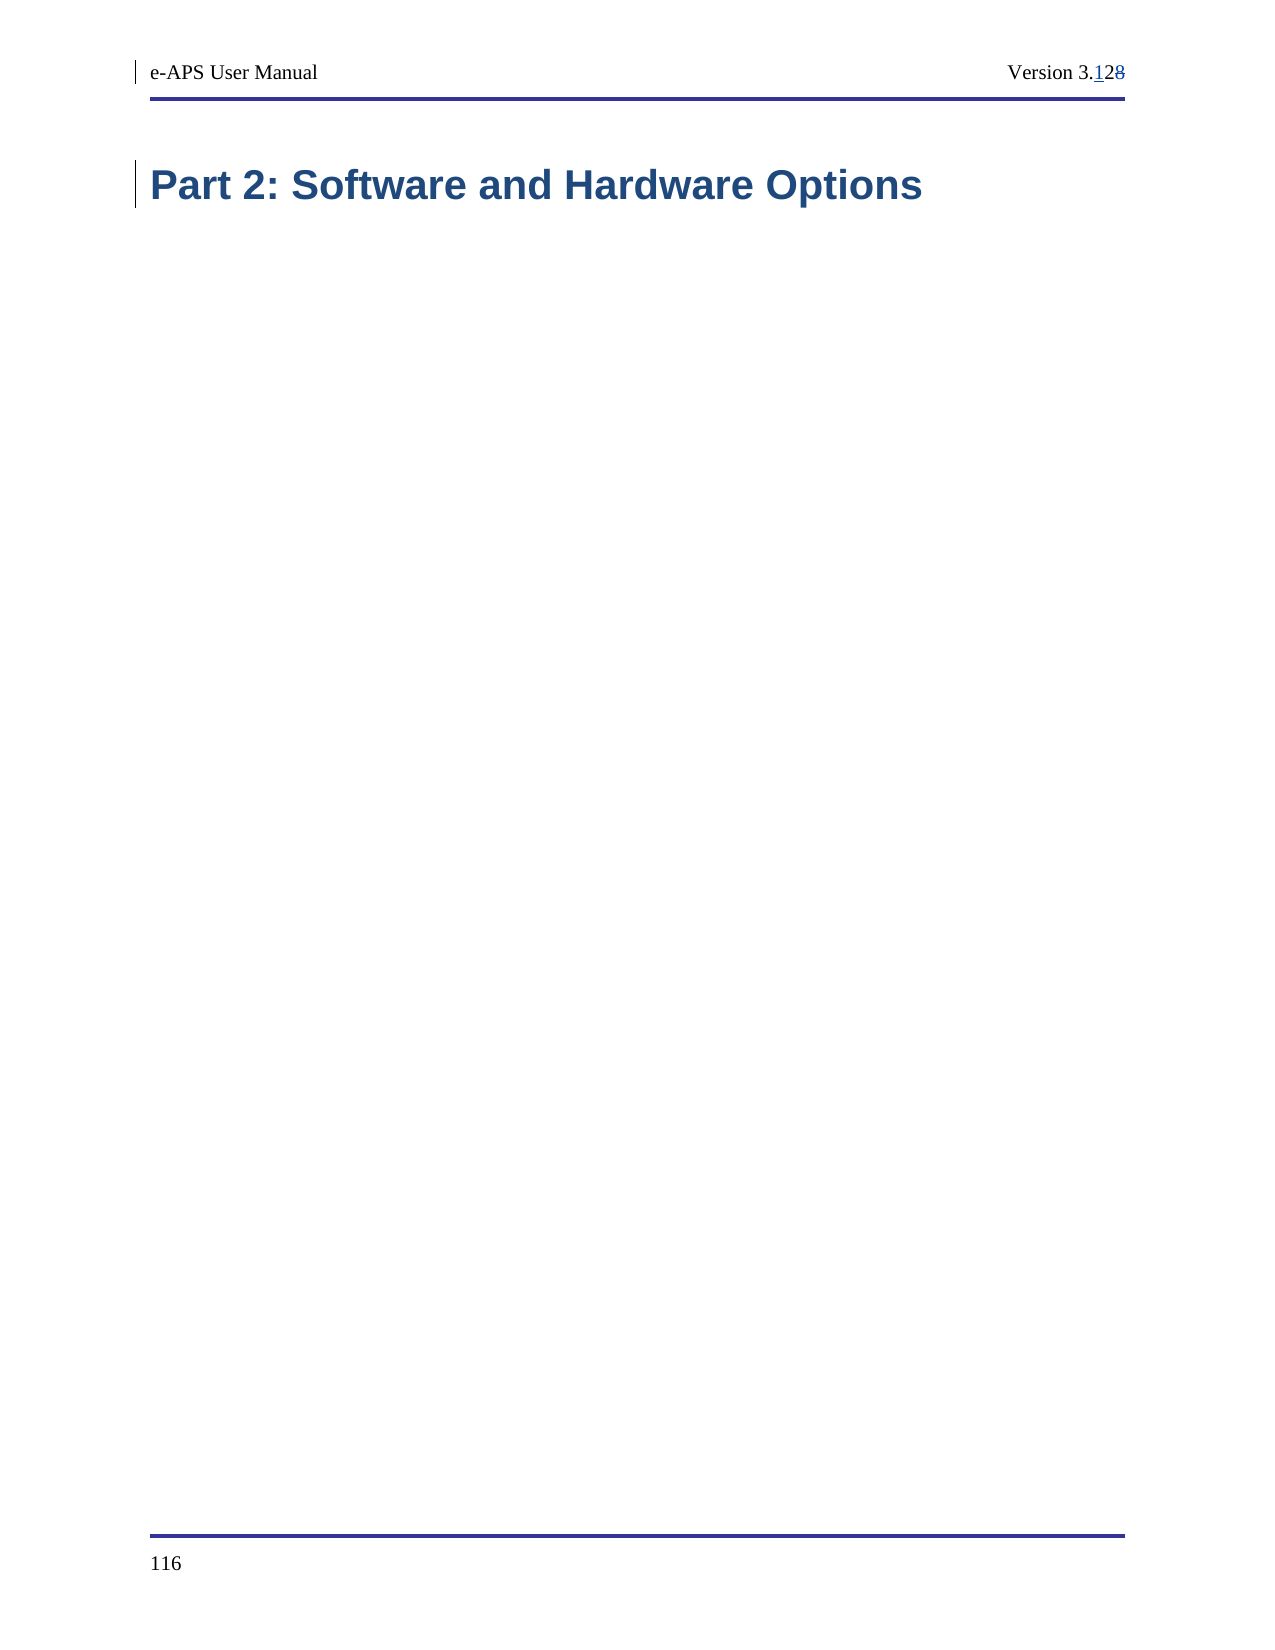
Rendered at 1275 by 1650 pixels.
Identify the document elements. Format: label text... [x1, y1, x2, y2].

text Part 2: Software and Hardware Options [150, 160, 1125, 208]
